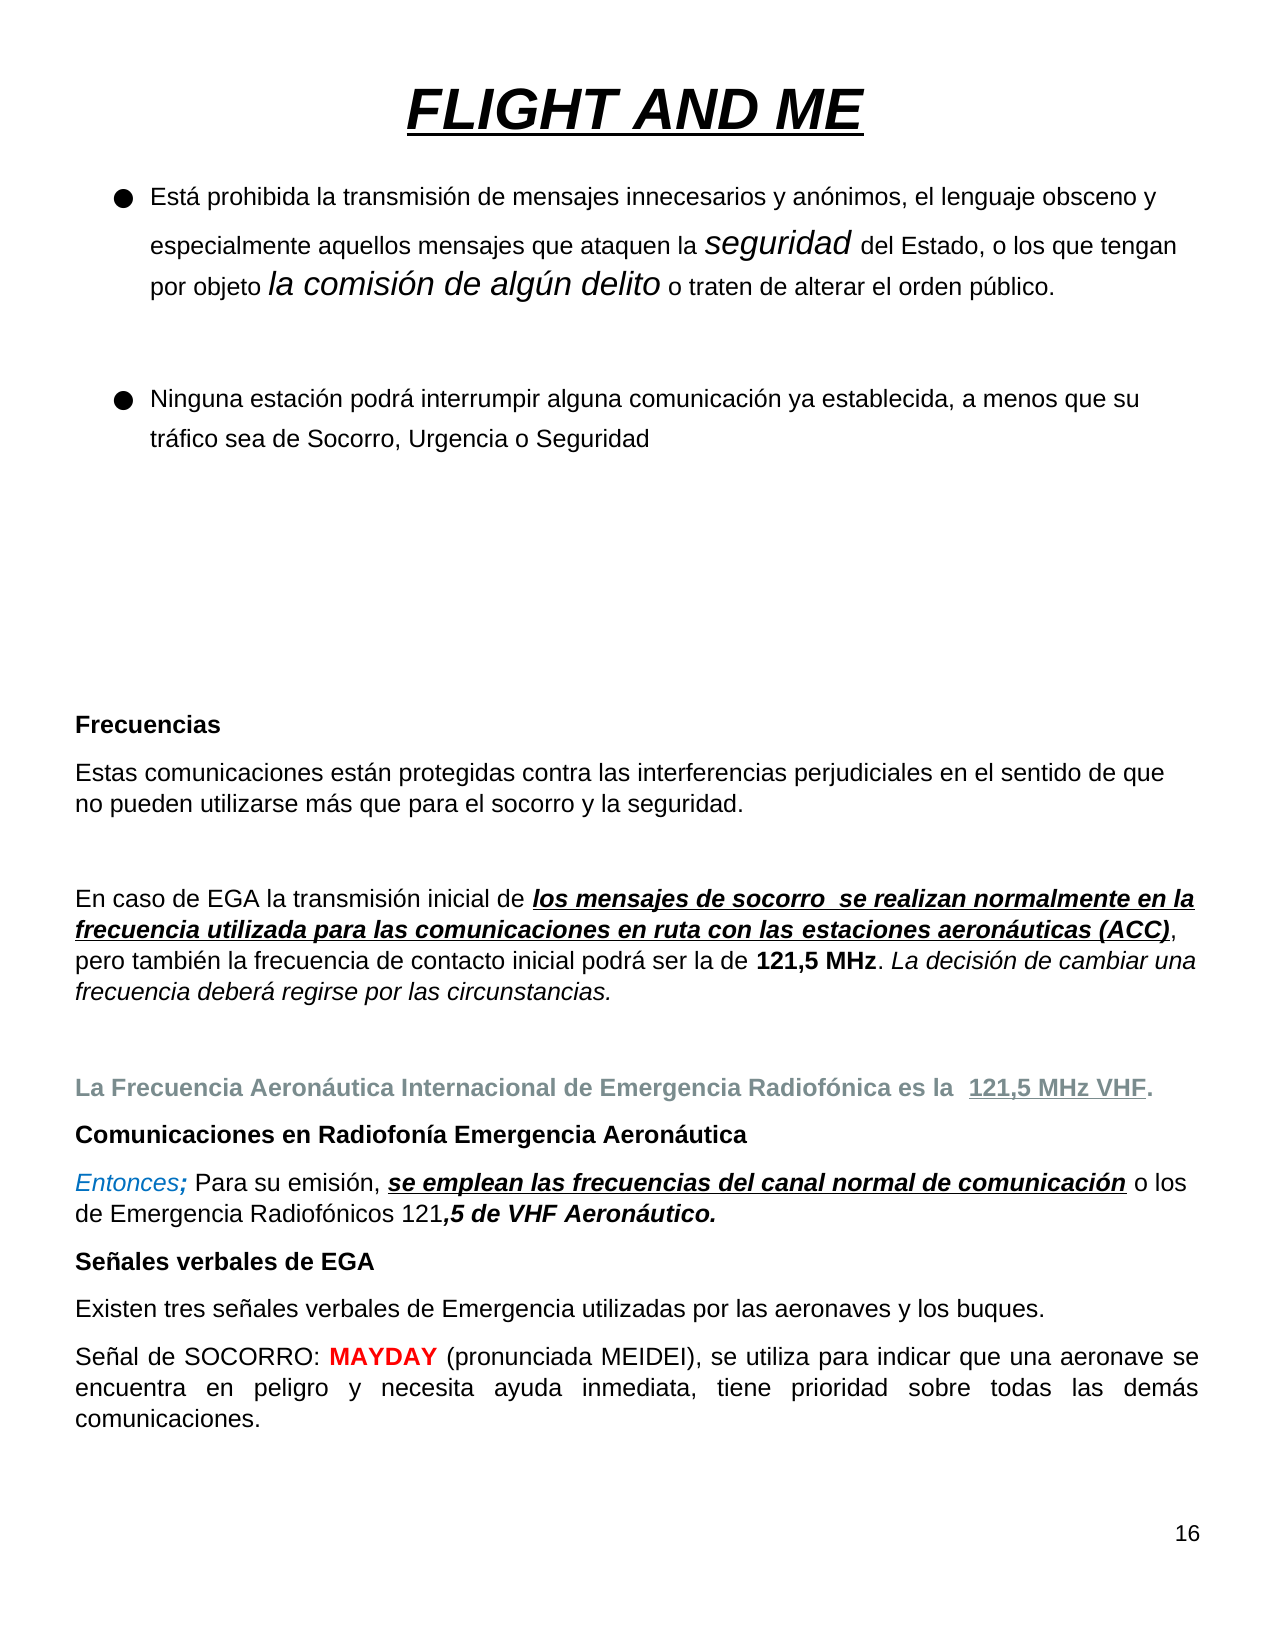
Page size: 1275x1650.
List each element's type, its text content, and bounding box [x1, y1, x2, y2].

text Señales verbales de EGA [75, 1247, 1200, 1275]
text Señal de SOCORRO: MAYDAY (pronunciada MEIDEI), se utiliza para indicar que una aeronave se encuentra en peligro y necesita ayuda inmediata, tiene prioridad sobre todas las demás comunicaciones. [75, 1342, 1200, 1433]
list Ninguna estación podrá interrumpir alguna comunicación ya establecida, a menos que su tráfico sea de Socorro, Urgencia o Seguridad [112, 370, 1200, 452]
list Está prohibida la transmisión de mensajes innecesarios y anónimos, el lenguaje obsceno y especialmente aquellos mensajes que ataquen la seguridad del Estado, o los que tengan por objeto la comisión de algún delito o traten de alterar el orden público. [112, 168, 1200, 303]
text Existen tres señales verbales de Emergencia utilizadas por las aeronaves y los buques. [75, 1294, 1200, 1323]
text La Frecuencia Aeronáutica Internacional de Emergencia Radiofónica es la 121,5 MHz VHF. [75, 1072, 1200, 1101]
text Comunicaciones en Radiofonía Emergencia Aeronáutica [75, 1120, 1200, 1149]
text Entonces; Para su emisión, se emplean las frecuencias del canal normal de comunicación o los de Emergencia Radiofónicos 121,5 de VHF Aeronáutico. [75, 1168, 1200, 1228]
text Estas comunicaciones están protegidas contra las interferencias perjudiciales en el sentido de que no pueden utilizarse más que para el socorro y la seguridad. [75, 757, 1200, 817]
text En caso de EGA la transmisión inicial de los mensajes de socorro se realizan normalmente en la frecuencia utilizada para las comunicaciones en ruta con las estaciones aeronáuticas (ACC), pero también la frecuencia de contacto inicial podrá ser la de 121,5 MHz. La decisión de cambiar una frecuencia deberá regirse por las circunstancias. [75, 884, 1200, 1006]
text Frecuencias [75, 710, 1200, 738]
